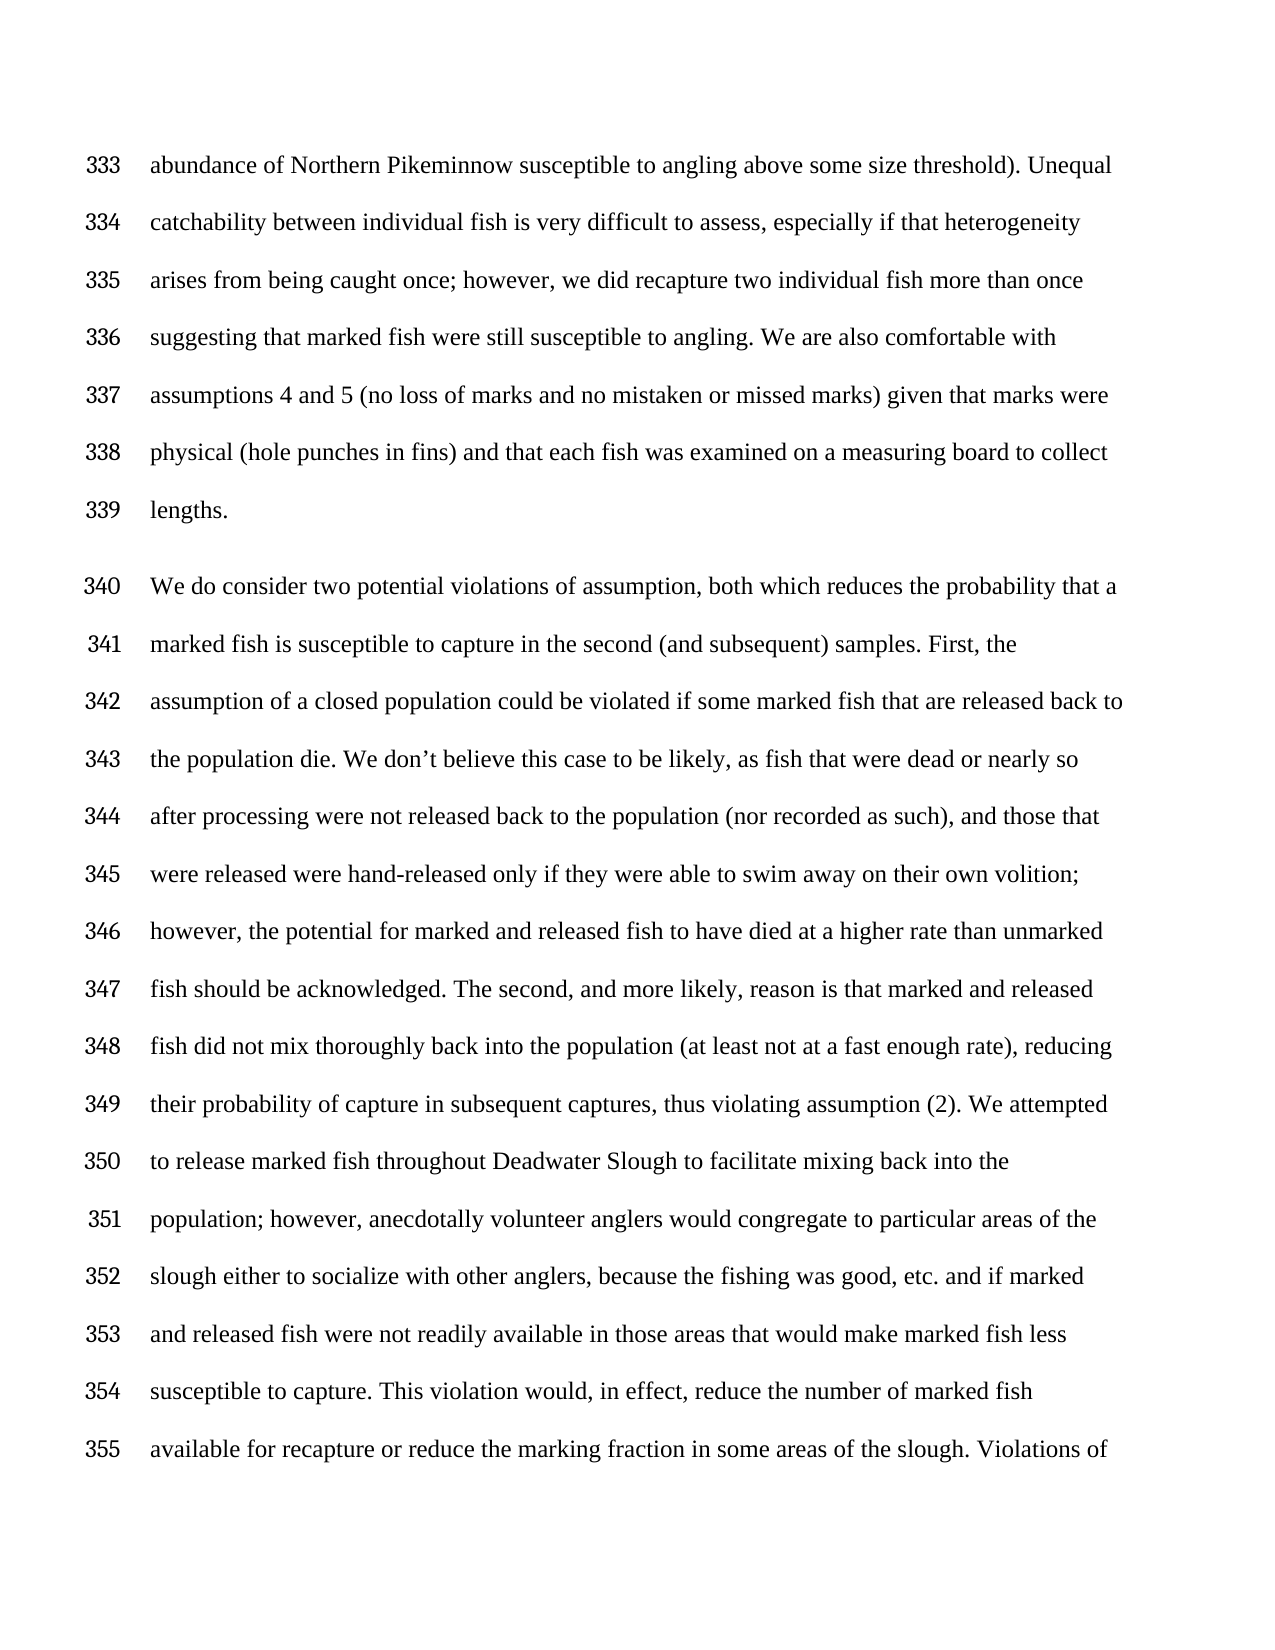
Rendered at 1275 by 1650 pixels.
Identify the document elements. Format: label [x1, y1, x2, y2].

text [150, 571, 1125, 1462]
text [150, 150, 1125, 524]
